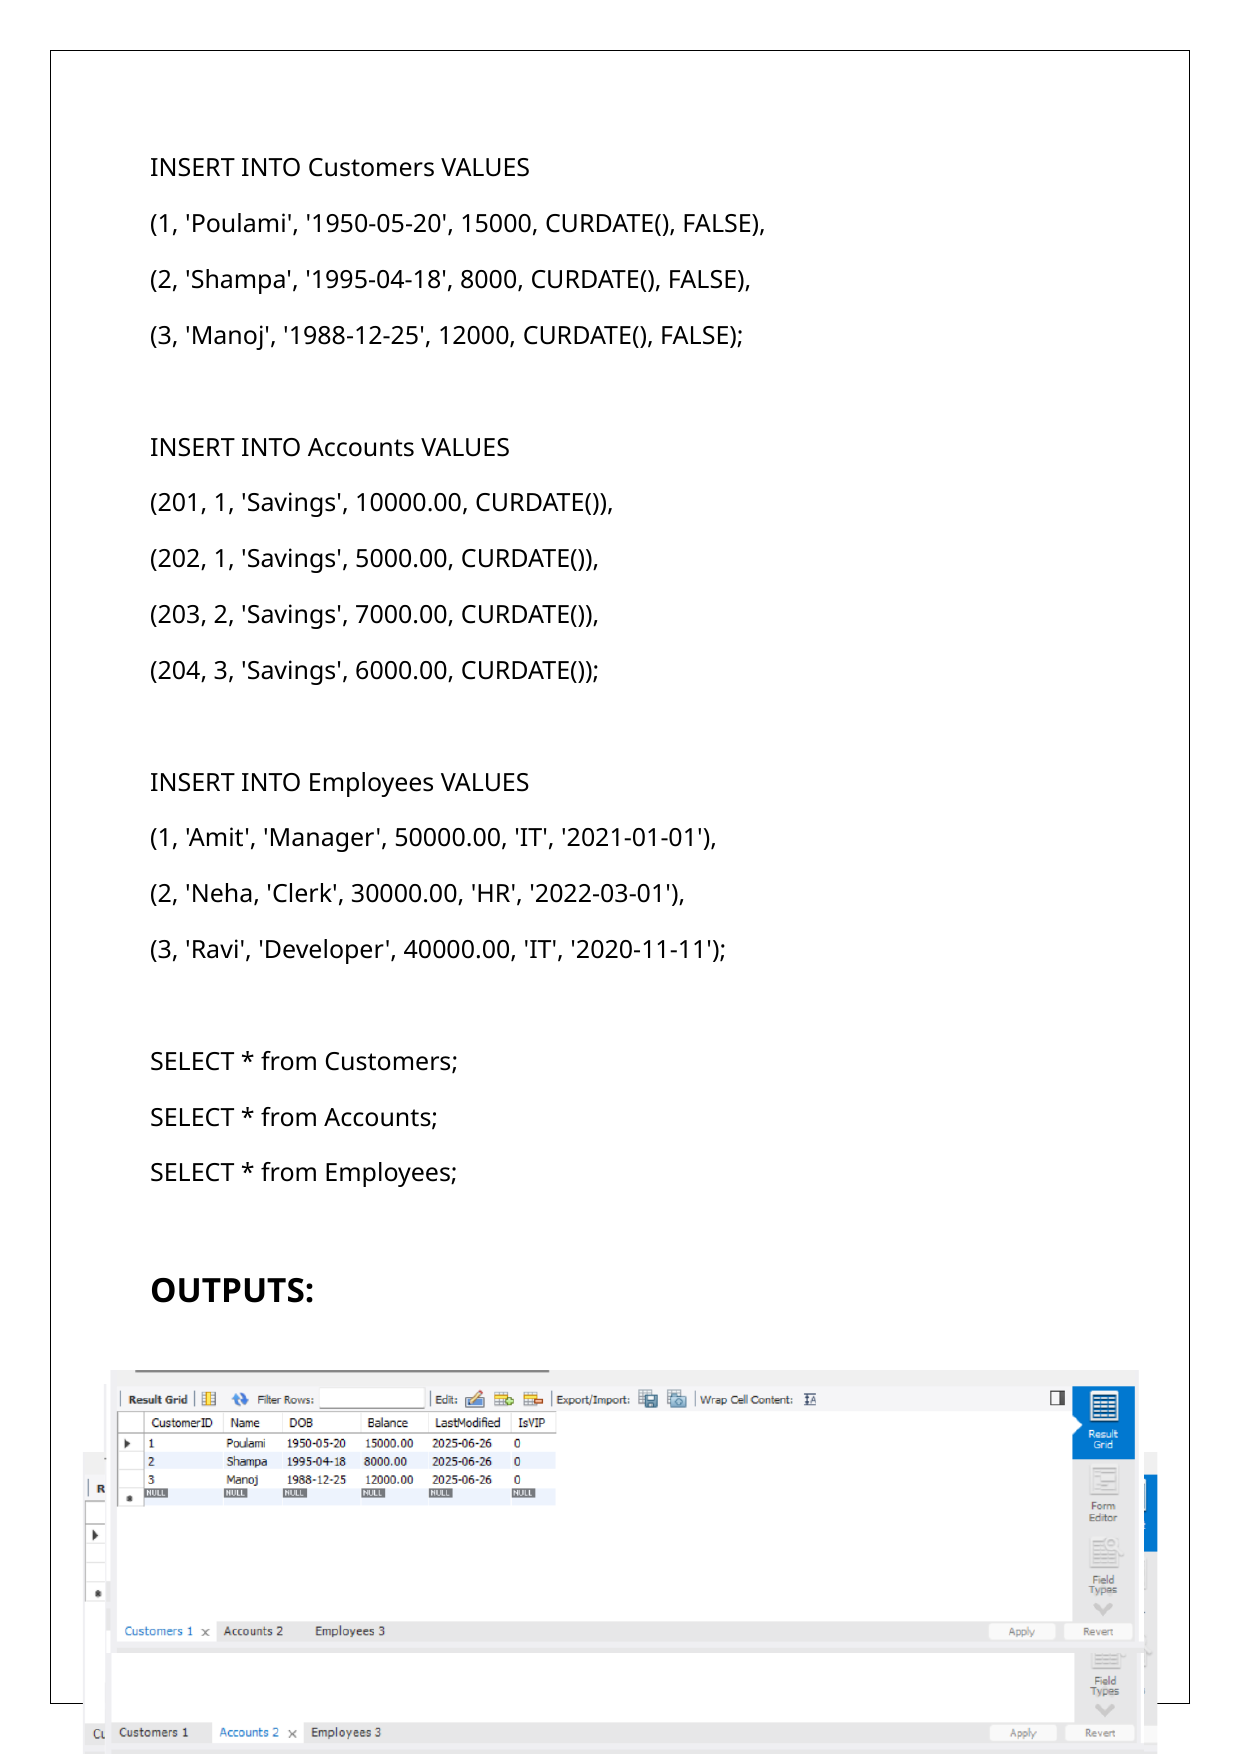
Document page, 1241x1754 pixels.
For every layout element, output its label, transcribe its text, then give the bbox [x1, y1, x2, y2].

text (201, 1, 'Savings', 10000.00, CURDATE()), [150, 485, 1090, 519]
text INSERT INTO Accounts VALUES [150, 429, 1090, 463]
text SELECT * from Customers; [150, 1043, 1090, 1077]
text (3, 'Manoj', '1988-12-25', 12000, CURDATE(), FALSE); [150, 317, 1090, 352]
text (1, 'Amit', 'Manager', 50000.00, 'IT', '2021-01-01'), [150, 820, 1090, 854]
text SELECT * from Accounts; [150, 1099, 1090, 1133]
text SELECT * from Employees; [150, 1155, 1090, 1189]
text (1, 'Poulami', '1950-05-20', 15000, CURDATE(), FALSE), [150, 206, 1090, 240]
text OUTPUTS: [150, 1267, 1090, 1312]
text (203, 2, 'Savings', 7000.00, CURDATE()), [150, 597, 1090, 631]
picture [82, 1370, 1158, 1754]
text (202, 1, 'Savings', 5000.00, CURDATE()), [150, 541, 1090, 575]
text (3, 'Ravi', 'Developer', 40000.00, 'IT', '2020-11-11'); [150, 932, 1090, 966]
text (2, 'Shampa', '1995-04-18', 8000, CURDATE(), FALSE), [150, 262, 1090, 296]
text (2, 'Neha, 'Clerk', 30000.00, 'HR', '2022-03-01'), [150, 876, 1090, 910]
text INSERT INTO Customers VALUES [150, 150, 1090, 184]
text INSERT INTO Employees VALUES [150, 764, 1090, 798]
text (204, 3, 'Savings', 6000.00, CURDATE()); [150, 652, 1090, 687]
